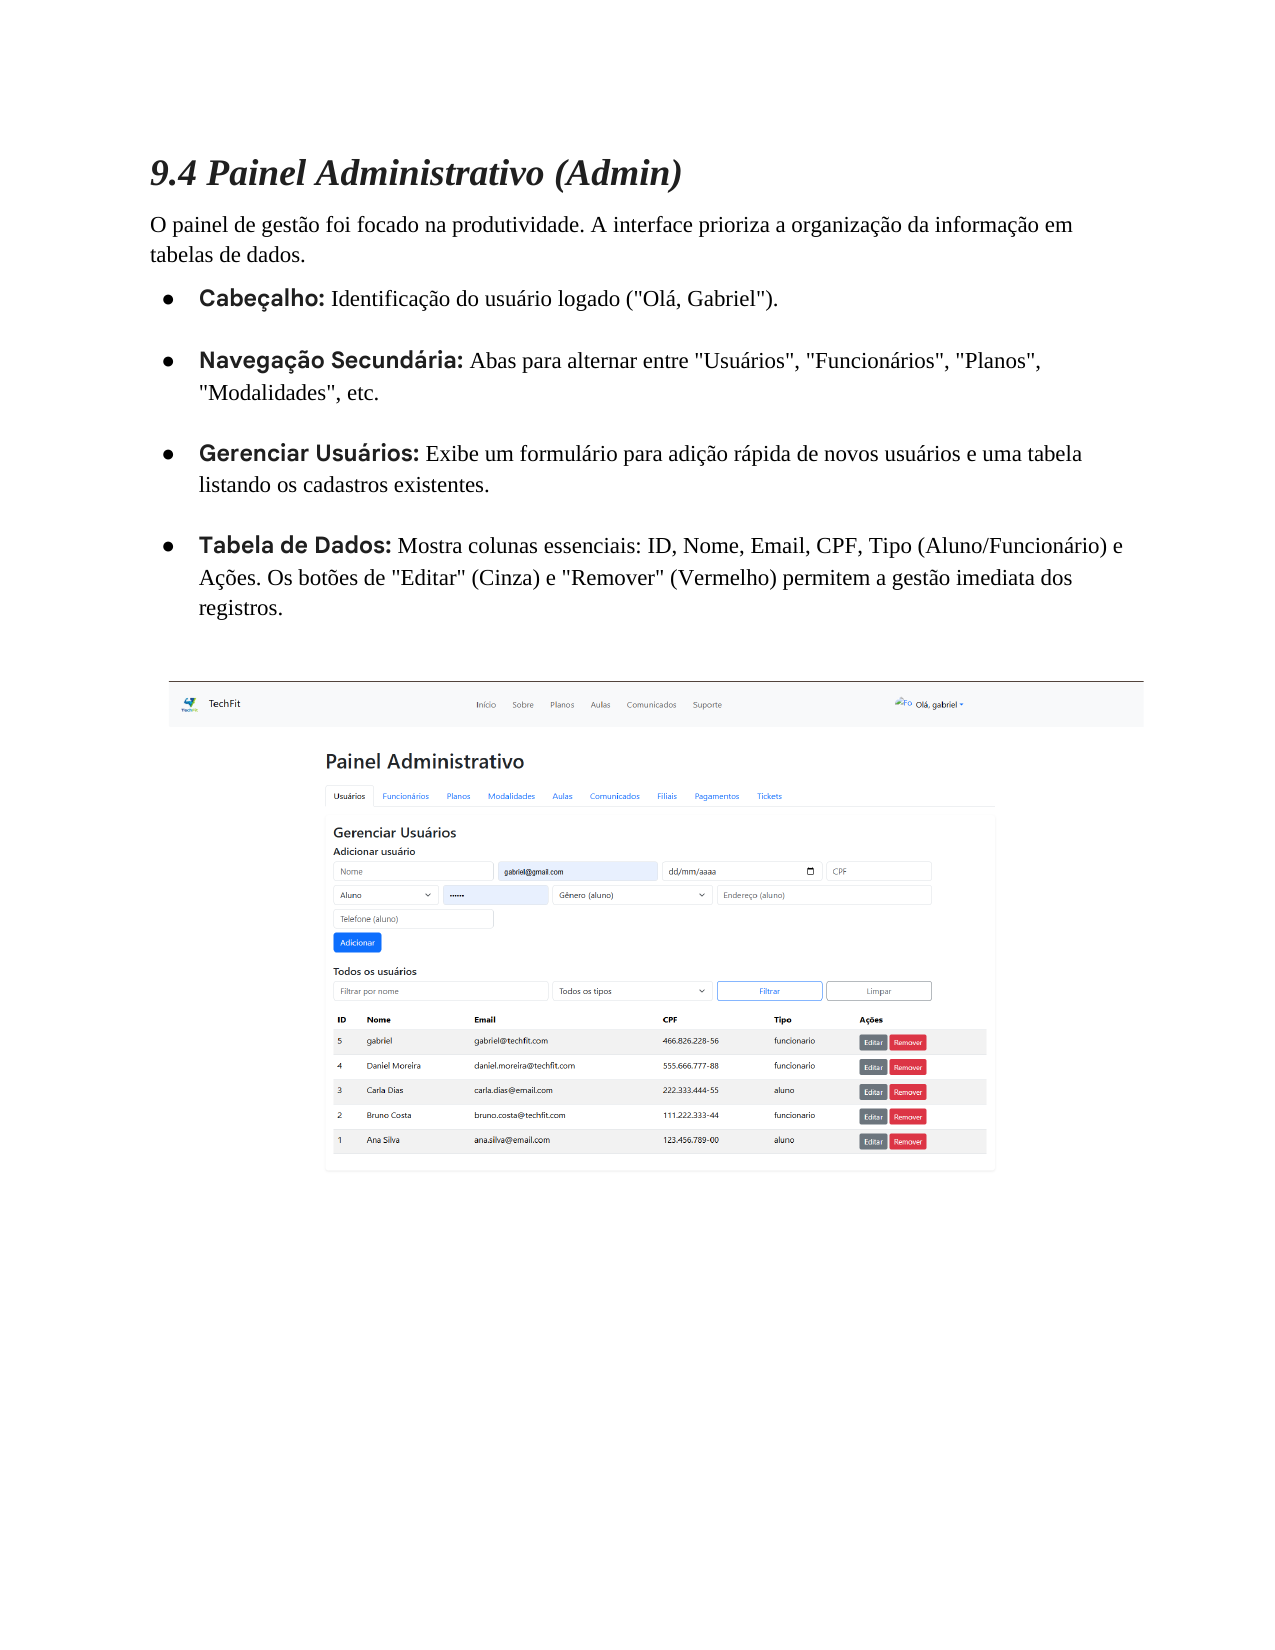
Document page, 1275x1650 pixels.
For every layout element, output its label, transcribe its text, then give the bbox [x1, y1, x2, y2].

subtitle 9.4 Painel Administrativo (Admin) [150, 150, 1125, 193]
list Cabeçalho: Identificação do usuário logado ("Olá, Gabriel"). [161, 284, 1125, 343]
list Navegação Secundária: Abas para alternar entre "Usuários", "Funcionários", "Planos", "Modalidades", etc. [161, 346, 1125, 435]
text O painel de gestão foi focado na produtividade. A interface prioriza a organização da informação em tabelas de dados. [150, 212, 1125, 268]
list Gerenciar Usuários: Exibe um formulário para adição rápida de novos usuários e uma tabela listando os cadastros existentes. [161, 439, 1125, 528]
list Tabela de Dados: Mostra colunas essenciais: ID, Nome, Email, CPF, Tipo (Aluno/Funcionário) e Ações. Os botões de "Editar" (Cinza) e "Remover" (Vermelho) permitem a gestão imediata dos registros. [161, 531, 1125, 620]
